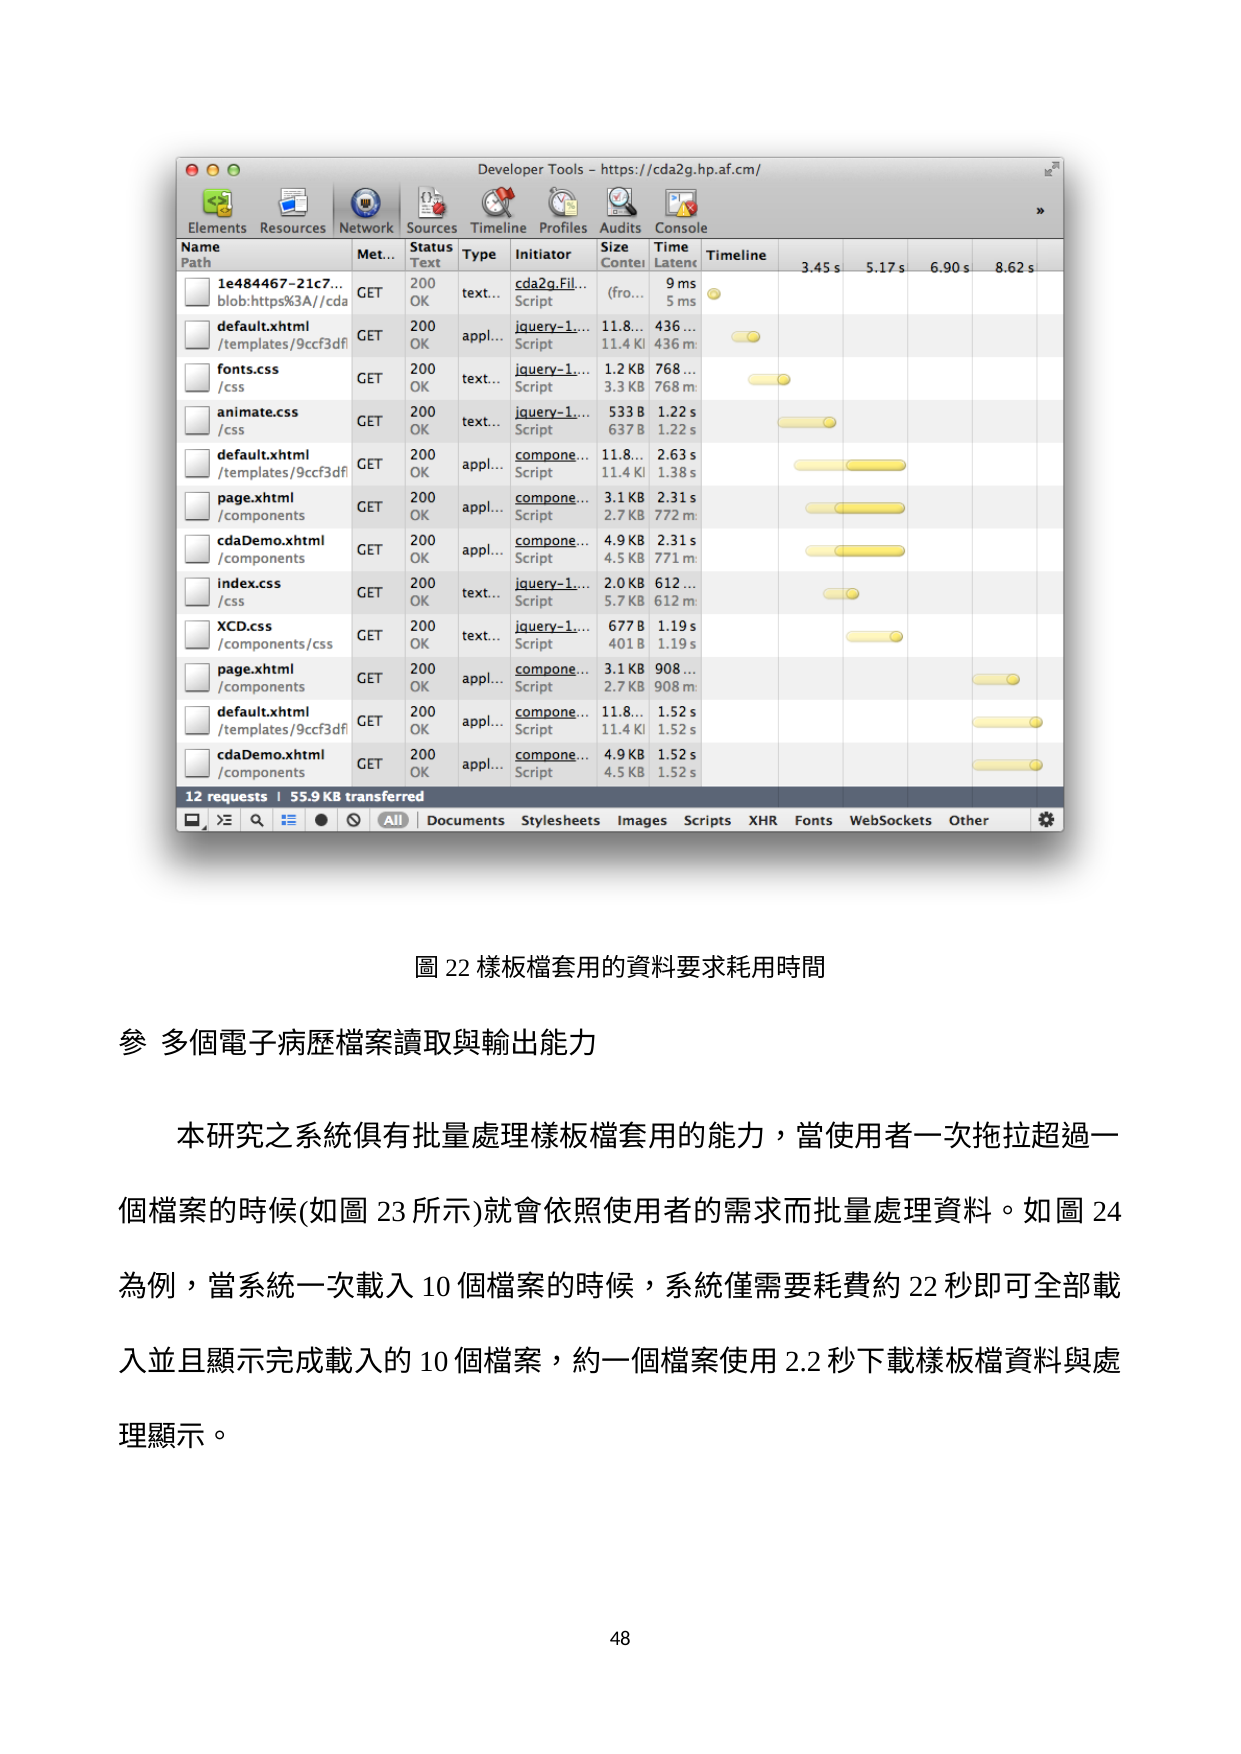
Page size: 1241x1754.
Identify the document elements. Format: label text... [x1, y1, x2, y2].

text 圖 22 樣板檔套用的資料要求耗用時間 [1, 947, 1239, 984]
subtitle 多個電子病歷檔案讀取與輸出能力 [118, 1003, 1122, 1078]
picture [117, 121, 1123, 914]
text 本研究之系統俱有批量處理樣板檔套用的能力，當使用者一次拖拉超過一個檔案的時候(如圖 23所示)就會依照使用者的需求而批量處理資料。如圖 24為例，當系統一次載入10個檔案的時候，系統僅需要耗費約22秒即可全部載入並且顯示完成載入的10個檔案，約一個檔案使用2.2秒下載樣板檔資料與處理顯示。 [118, 1097, 1122, 1472]
